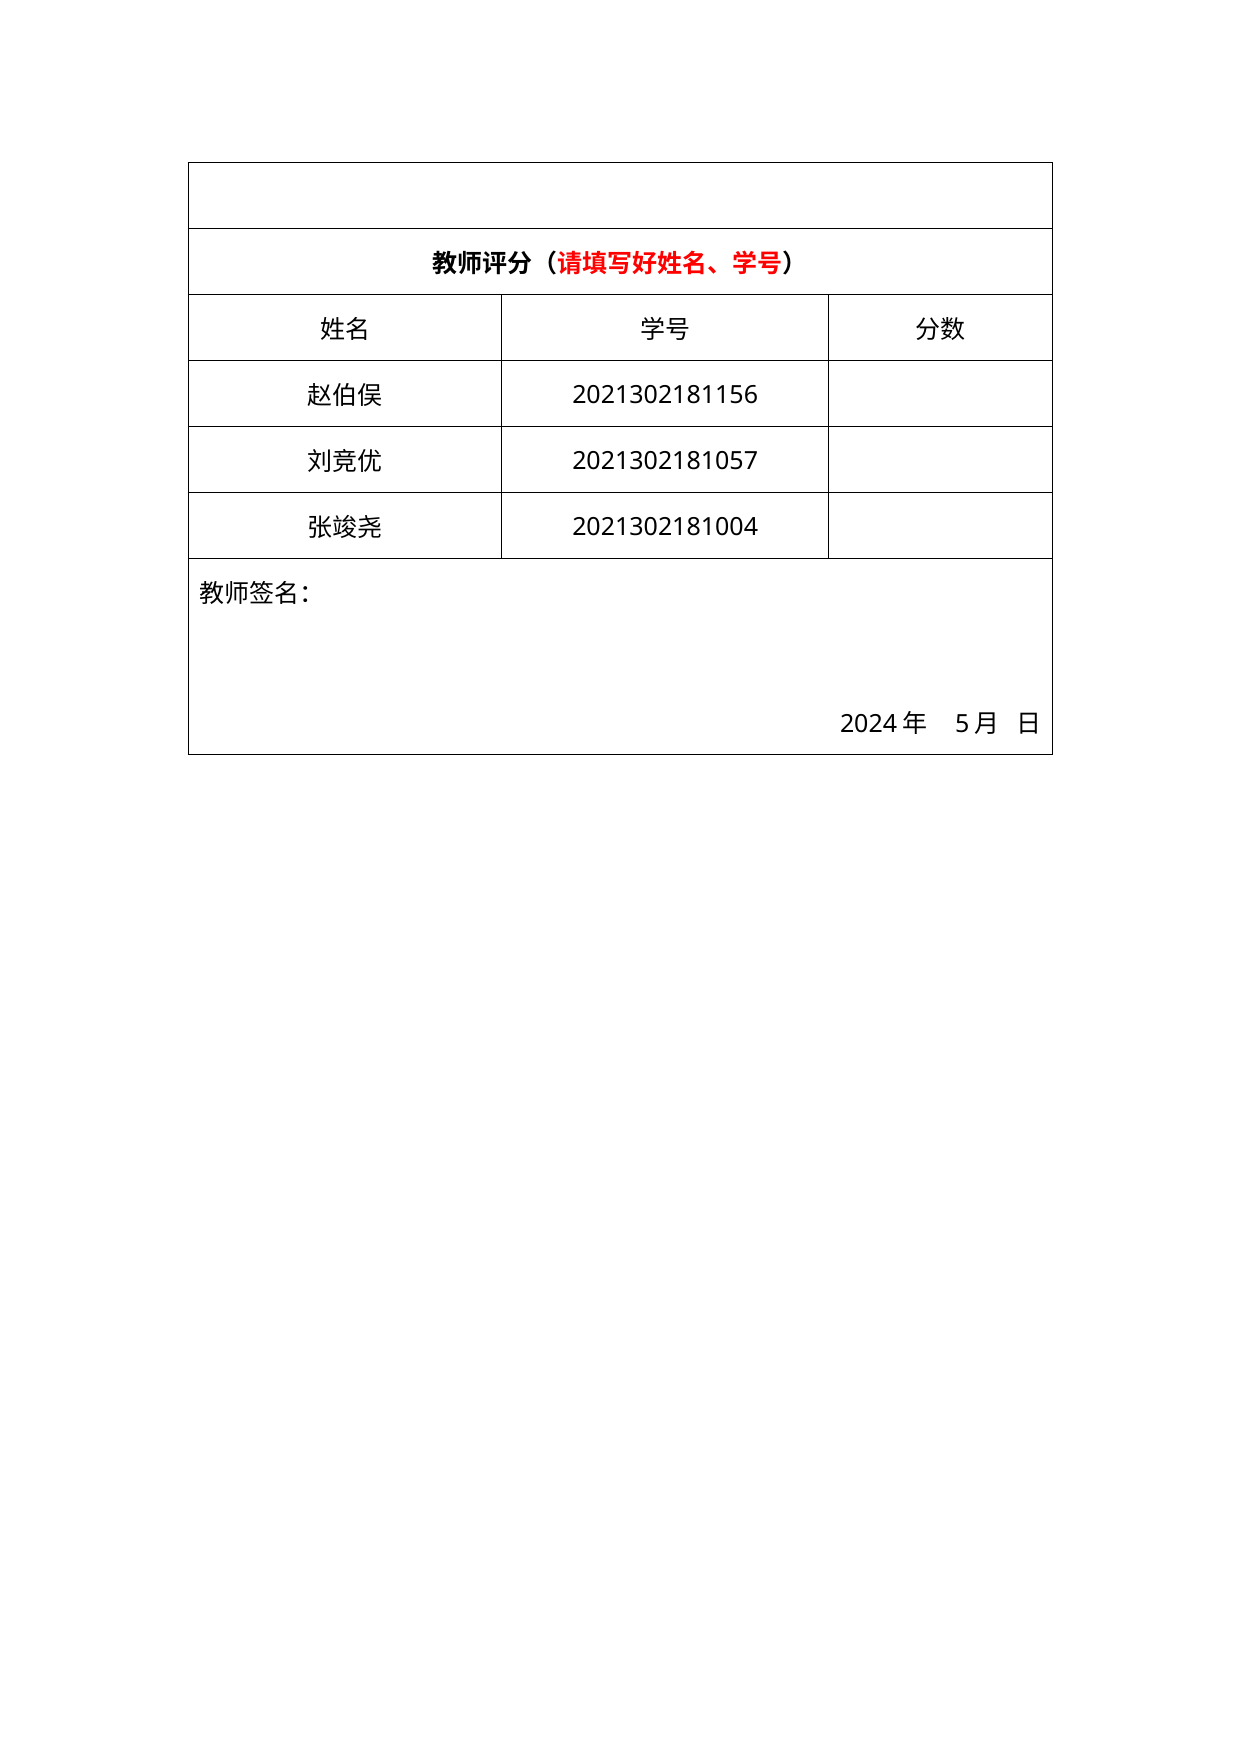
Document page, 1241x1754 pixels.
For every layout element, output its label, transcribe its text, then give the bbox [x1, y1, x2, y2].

table_cell 分数 [829, 295, 1052, 360]
table_cell 2021302181004 [502, 493, 828, 558]
table_cell [189, 163, 1052, 228]
table_cell 学号 [502, 295, 828, 360]
table_cell 教师评分（请填写好姓名、学号） [189, 229, 1052, 294]
table_cell 2021302181156 [502, 361, 828, 426]
table_cell 张竣尧 [189, 493, 501, 558]
table_cell [829, 493, 1052, 558]
table_cell 2021302181057 [502, 427, 828, 492]
table_cell [829, 361, 1052, 426]
table_cell 姓名 [189, 295, 501, 360]
table_cell 赵伯俣 [189, 361, 501, 426]
table_cell [829, 427, 1052, 492]
table_cell 刘竞优 [189, 427, 501, 492]
table_cell 教师签名： 2024年 5月 日 [189, 559, 1052, 754]
